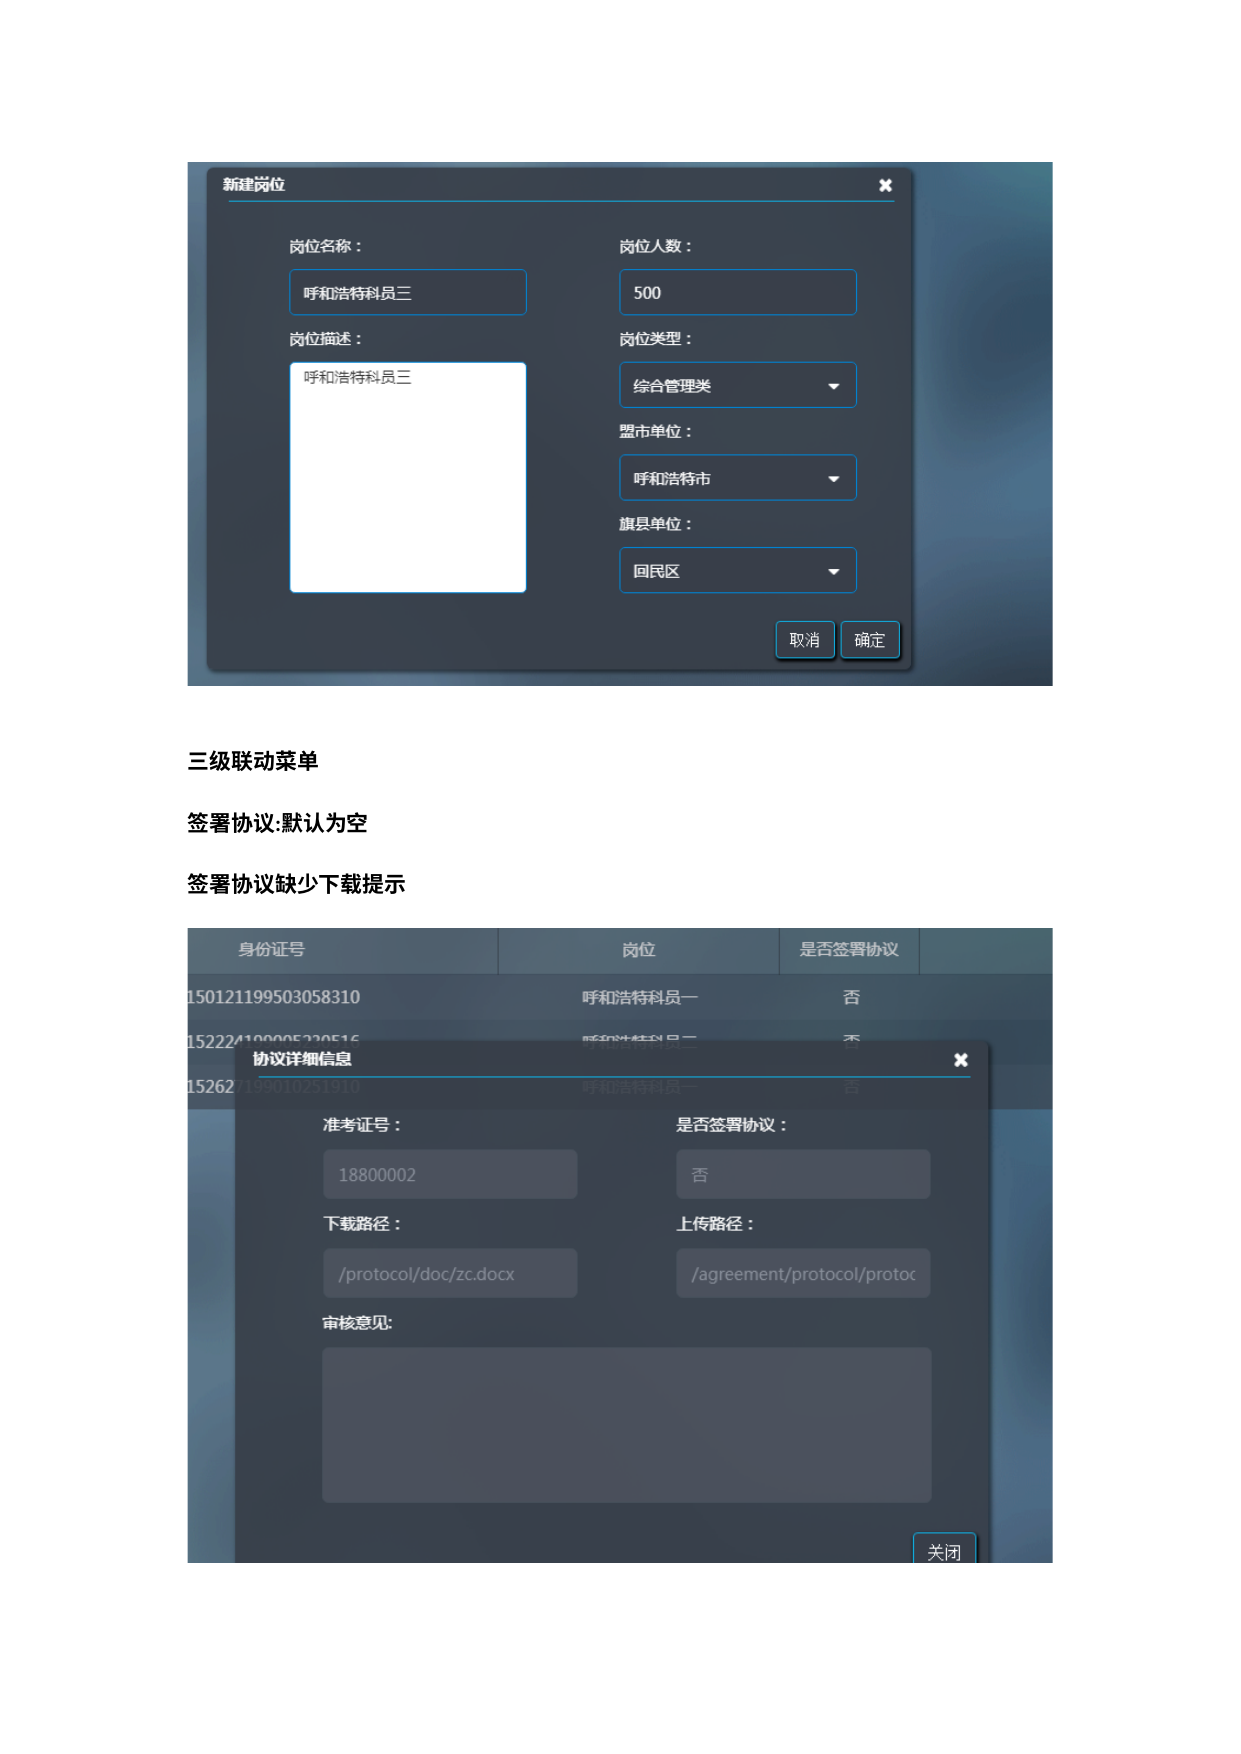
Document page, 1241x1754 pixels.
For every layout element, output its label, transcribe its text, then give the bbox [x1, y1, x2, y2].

picture [187, 928, 1053, 1563]
subtitle 签署协议:默认为空 [187, 805, 1053, 838]
subtitle 签署协议缺少下载提示 [187, 867, 1053, 899]
picture [187, 162, 1053, 686]
subtitle 三级联动菜单 [187, 744, 1053, 776]
